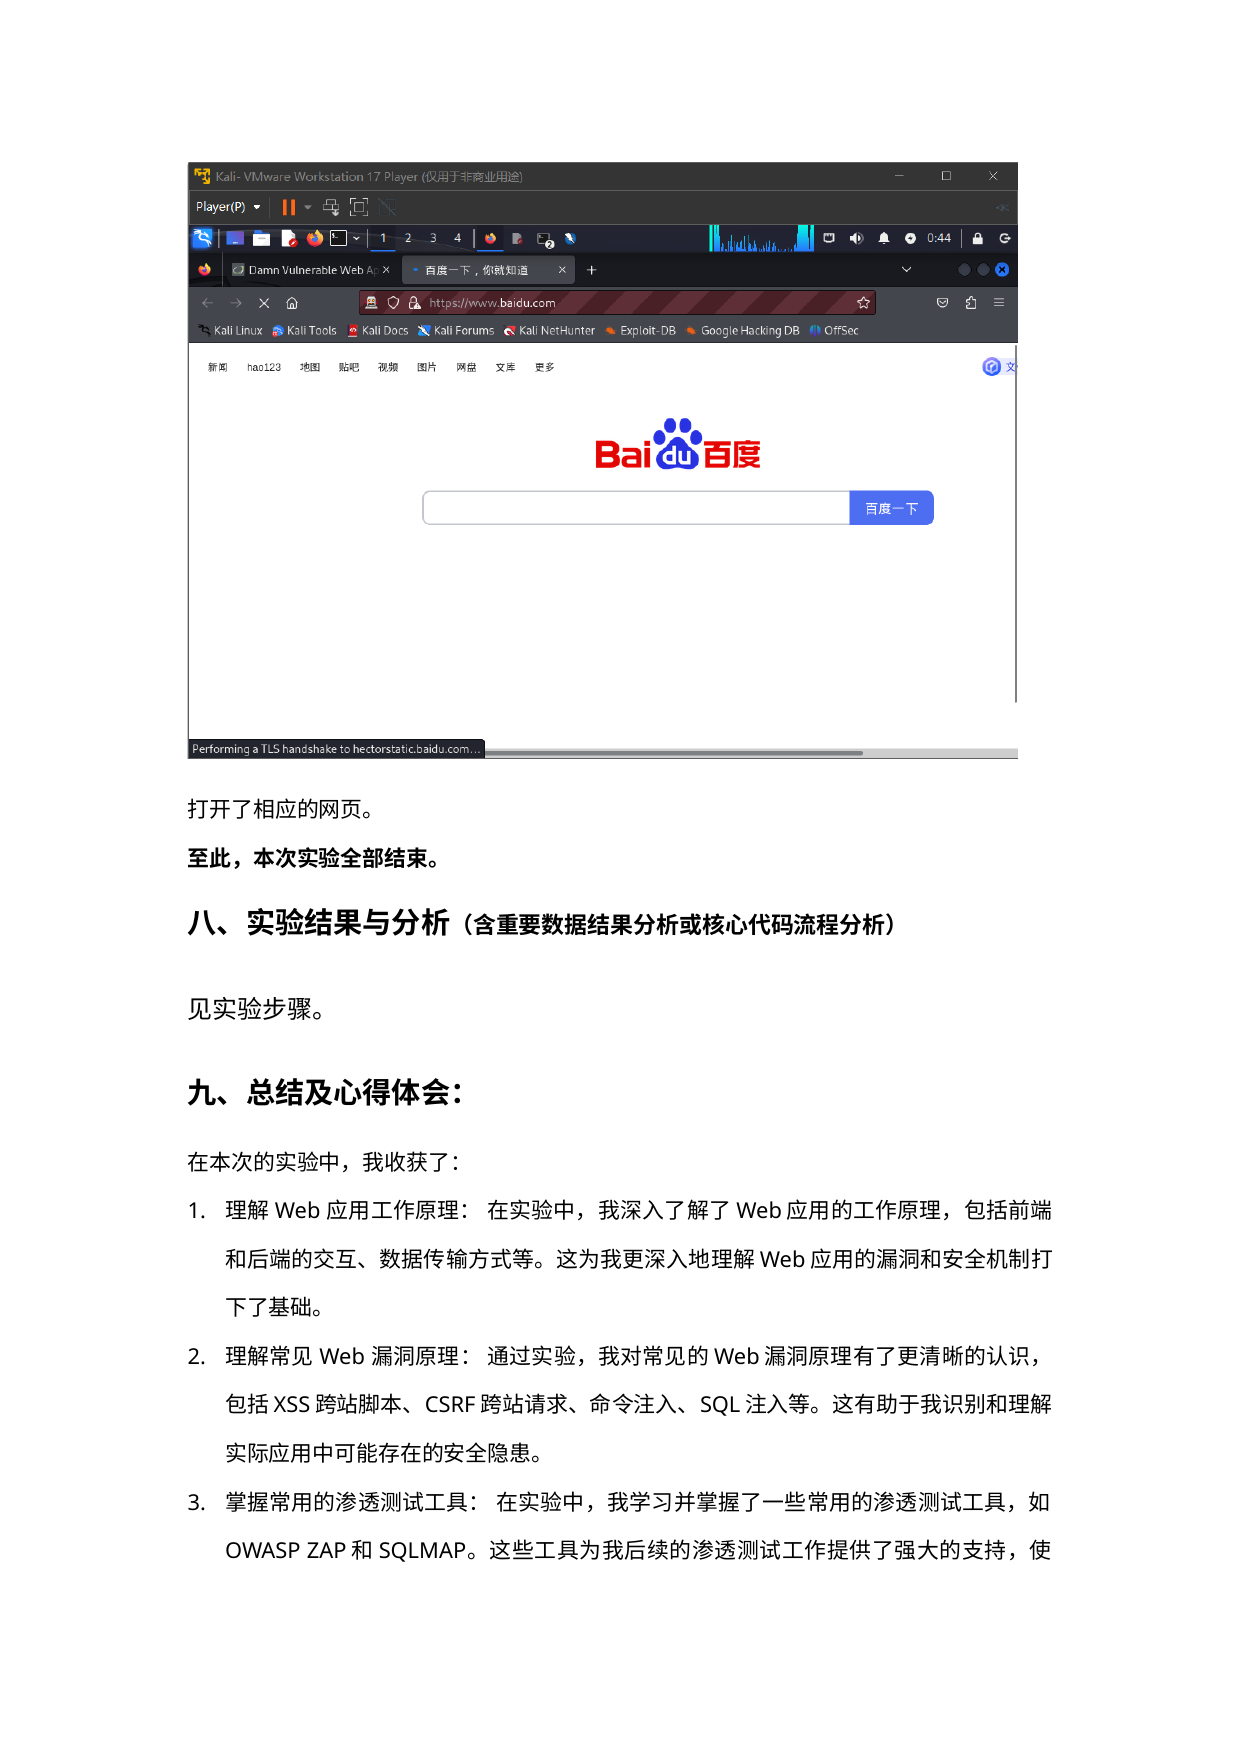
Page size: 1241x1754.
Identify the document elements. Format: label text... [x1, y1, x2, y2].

text 至此，本次实验全部结束。 [187, 840, 1053, 873]
text 打开了相应的网页。 [187, 792, 1053, 824]
picture [187, 162, 1018, 759]
text 见实验步骤。 [187, 975, 1053, 1040]
text 八、实验结果与分析（含重要数据结果分析或核心代码流程分析） [187, 889, 1053, 954]
text 在本次的实验中，我收获了： [187, 1144, 1053, 1177]
text 九、总结及心得体会： [187, 1058, 1053, 1123]
list 理解常见 Web 漏洞原理： 通过实验，我对常见的Web漏洞原理有了更清晰的认识，包括XSS跨站脚本、CSRF跨站请求、命令注入、SQL注入等。这有助于我识别和理解实际应用中可能存在的安全隐患。 [187, 1338, 1053, 1468]
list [187, 1484, 1053, 1565]
list 理解 Web 应用工作原理： 在实验中，我深入了解了Web应用的工作原理，包括前端和后端的交互、数据传输方式等。这为我更深入地理解Web应用的漏洞和安全机制打下了基础。 [187, 1192, 1053, 1322]
